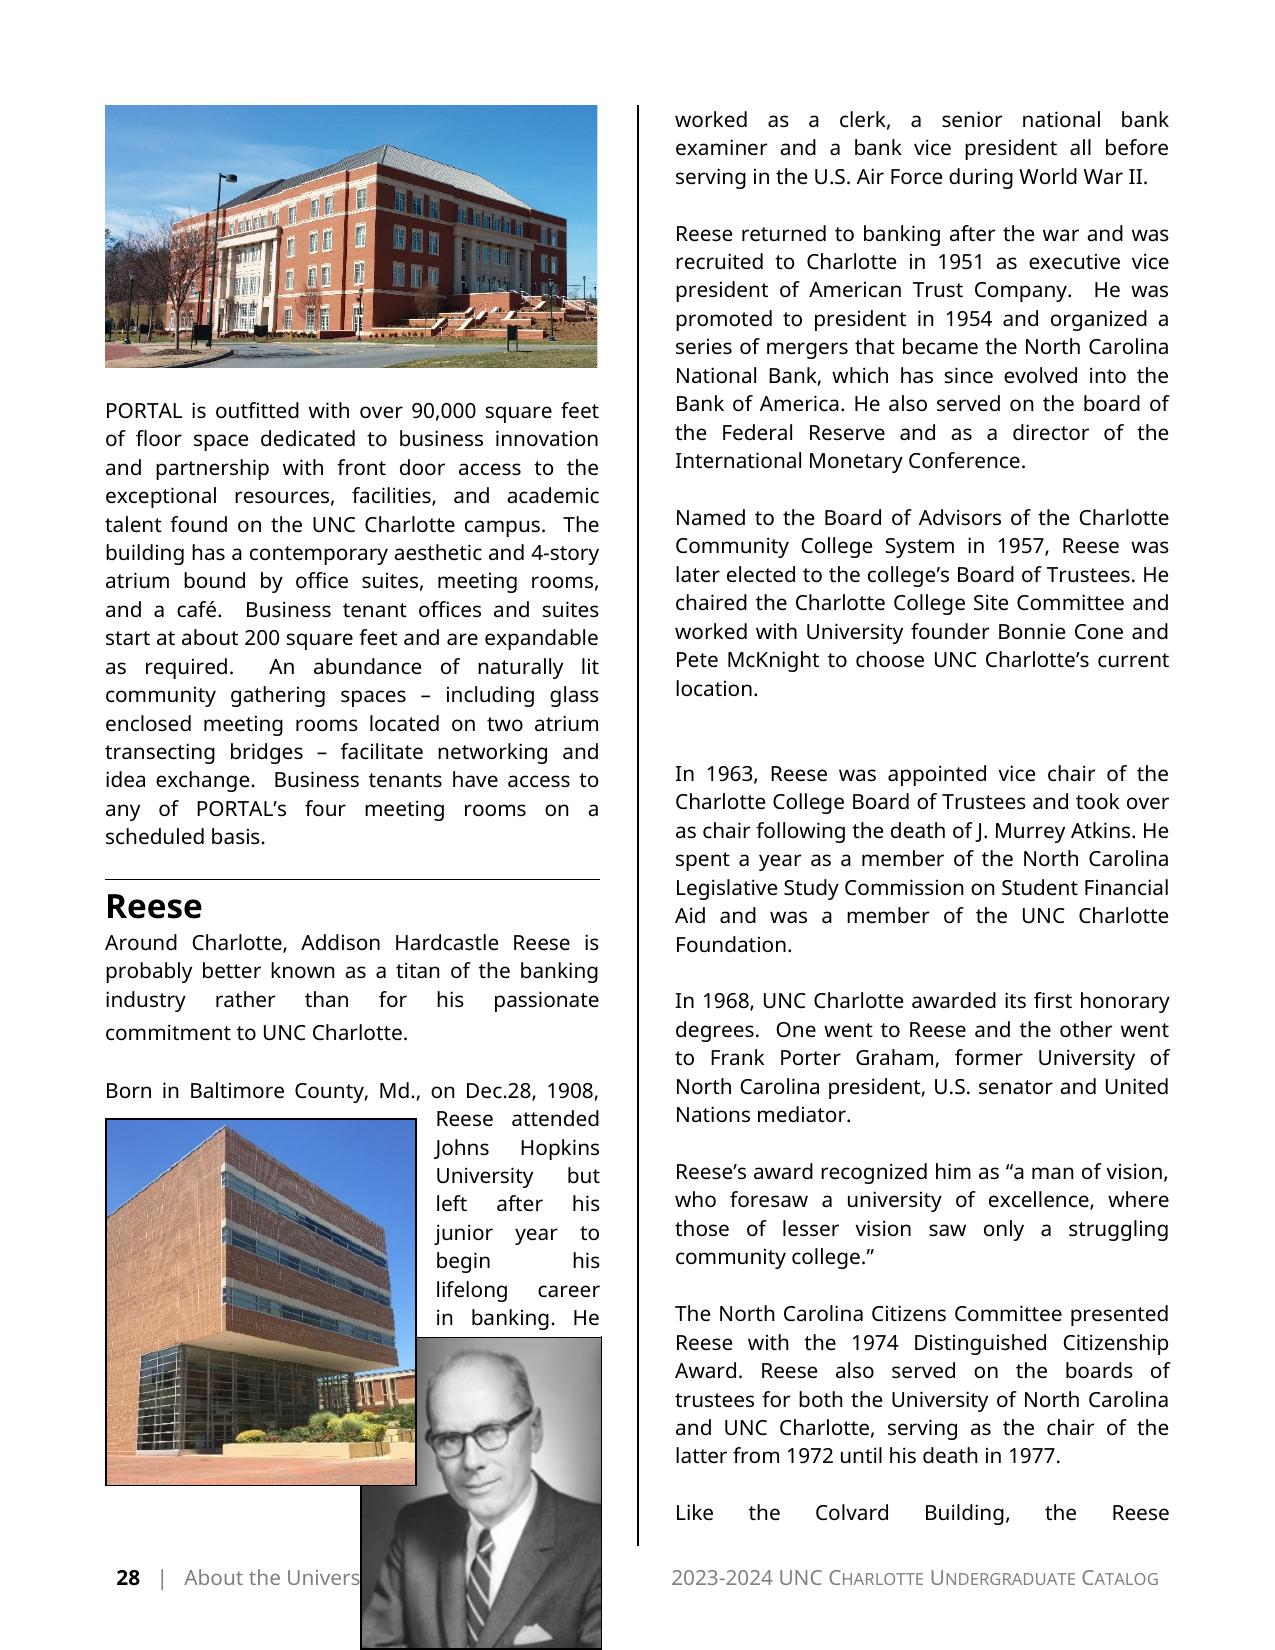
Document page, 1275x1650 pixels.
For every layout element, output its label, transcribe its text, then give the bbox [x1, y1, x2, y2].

picture [362, 1338, 601, 1648]
text The North Carolina Citizens Committee presented Reese with the 1974 Distinguished Citizenship Award. Reese also served on the boards of trustees for both the University of North Carolina and UNC Charlotte, serving as the chair of the latter from 1972 until his death in 1977. [675, 1299, 1170, 1470]
text In 1963, Reese was appointed vice chair of the Charlotte College Board of Trustees and took over as chair following the death of J. Murrey Atkins. He spent a year as a member of the North Carolina Legislative Study Commission on Student Financial Aid and was a member of the UNC Charlotte Foundation. [675, 759, 1170, 958]
text Reese [105, 880, 600, 928]
text PORTAL is outfitted with over 90,000 square feet of floor space dedicated to business innovation and partnership with front door access to the exceptional resources, facilities, and academic talent found on the UNC Charlotte campus. The building has a contemporary aesthetic and 4-story atrium bound by office suites, meeting rooms, and a café. Business tenant offices and suites start at about 200 square feet and are expandable as required. An abundance of naturally lit community gathering spaces – including glass enclosed meeting rooms located on two atrium transecting bridges – facilitate networking and idea exchange. Business tenants have access to any of PORTAL’s four meeting rooms on a scheduled basis. [105, 396, 600, 851]
text Born in Baltimore County, Md., on Dec.28, 1908, Reese attended Johns Hopkins University but left after his junior year to begin his lifelong career in banking. He worked as a clerk, a senior national bank examiner and a bank vice president all before serving in the U.S. Air Force during World War II. [675, 105, 1170, 190]
text Around Charlotte, Addison Hardcastle Reese is probably better known as a titan of the banking industry rather than for his passionate commitment to UNC Charlotte. [105, 928, 600, 1047]
picture [105, 105, 598, 368]
text Reese returned to banking after the war and was recruited to Charlotte in 1951 as executive vice president of American Trust Company. He was promoted to president in 1954 and organized a series of mergers that became the North Carolina National Bank, which has since evolved into the Bank of America. He also served on the board of the Federal Reserve and as a director of the International Monetary Conference. [675, 219, 1170, 475]
text In 1968, UNC Charlotte awarded its first honorary degrees. One went to Reese and the other went to Frank Porter Graham, former University of North Carolina president, U.S. senator and United Nations mediator. [675, 987, 1170, 1129]
picture [107, 1120, 415, 1485]
text Named to the Board of Advisors of the Charlotte Community College System in 1957, Reese was later elected to the college’s Board of Trustees. He chaired the Charlotte College Site Committee and worked with University founder Bonnie Cone and Pete McKnight to choose UNC Charlotte’s current location. [675, 503, 1170, 702]
text Reese’s award recognized him as “a man of vision, who foresaw a university of excellence, where those of lesser vision saw only a struggling community college.” [675, 1157, 1170, 1271]
text Born in Baltimore County, Md., on Dec.28, 1908, Reese attended Johns Hopkins University but left after his junior year to begin his lifelong career in banking. He worked as a clerk, a senior national bank examiner and a bank vice president all before serving in the U.S. Air Force during World War II. [105, 1076, 600, 1332]
